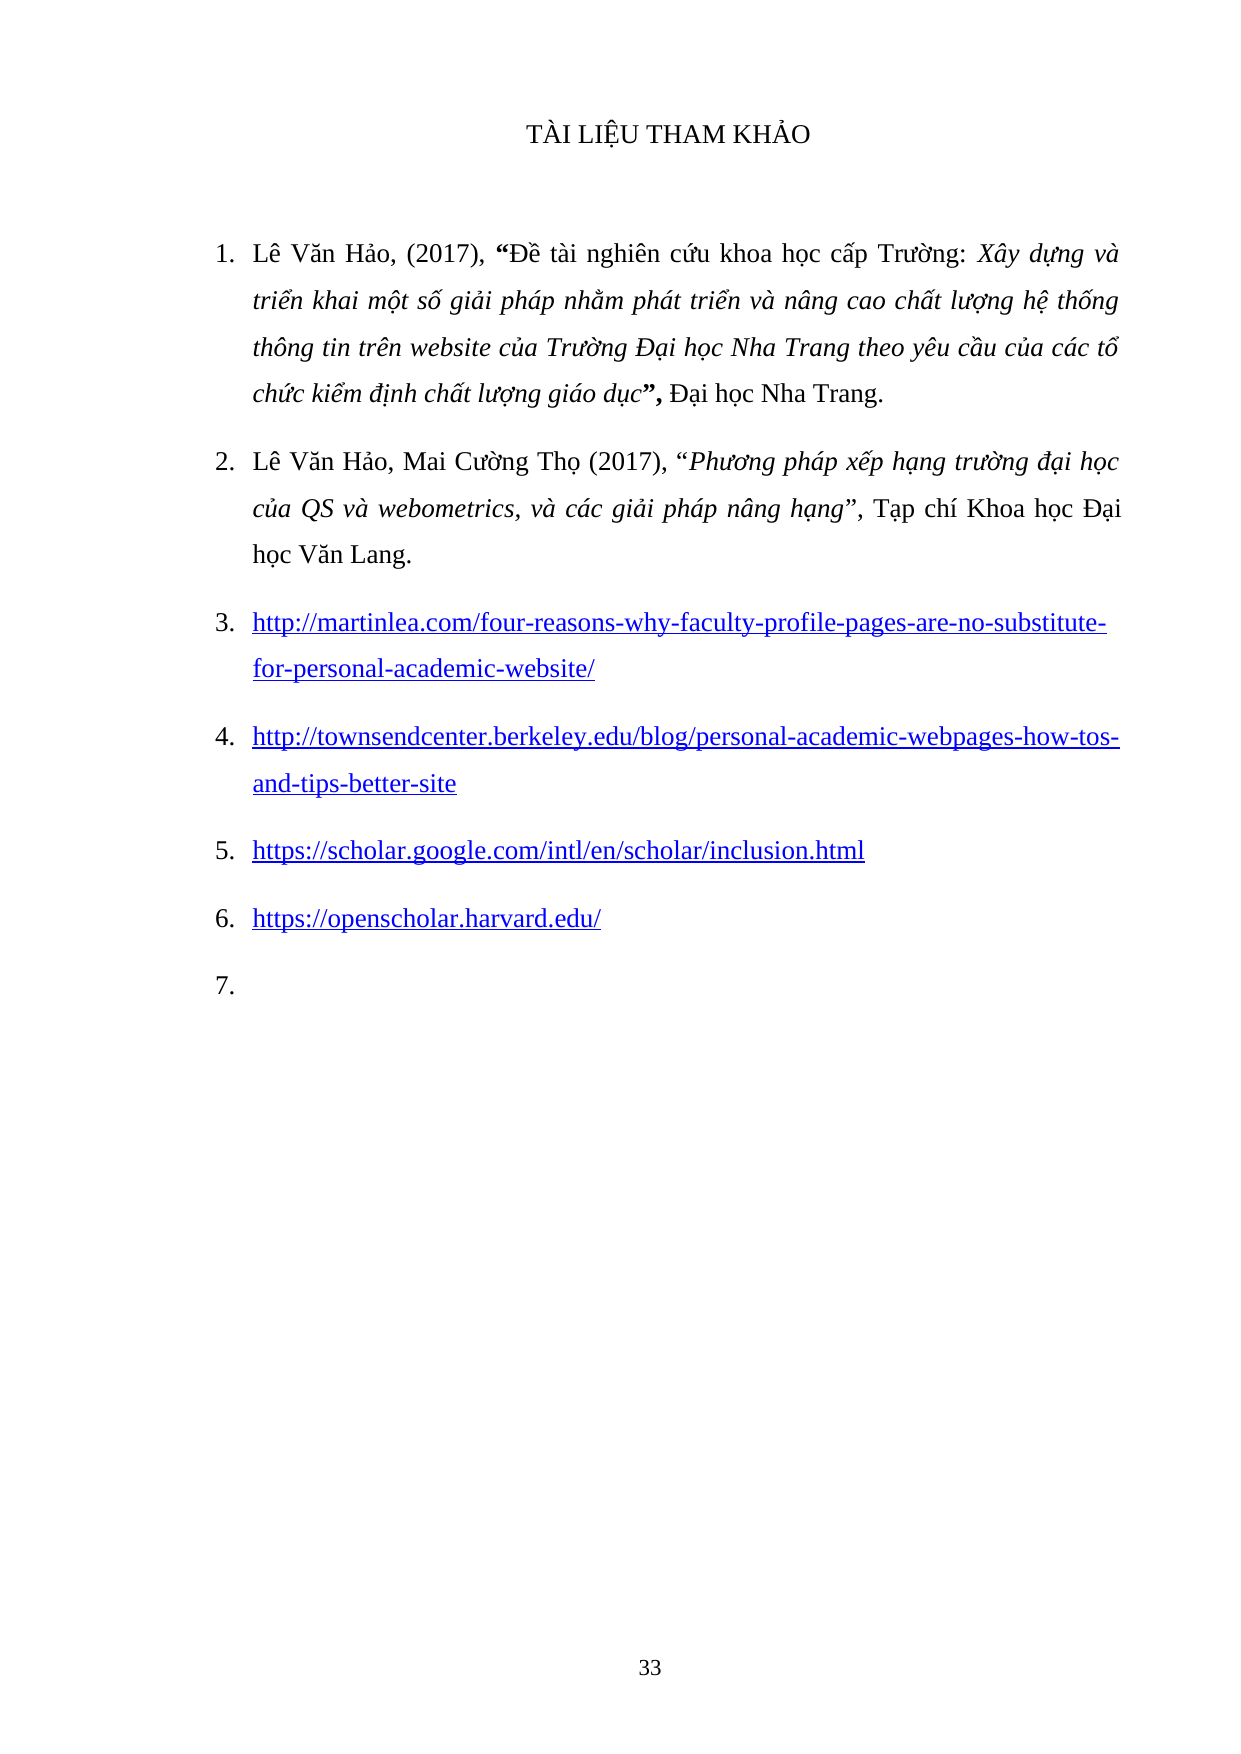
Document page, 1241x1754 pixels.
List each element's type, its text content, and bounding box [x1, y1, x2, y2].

text TÀI LIỆU THAM KHẢO [215, 118, 1122, 149]
list Lê Văn Hảo, (2017), “Đề tài nghiên cứu khoa học cấp Trường: Xây dựng và triển khai một số giải pháp nhằm phát triển và nâng cao chất lượng hệ thống thông tin trên website của Trường Đại học Nha Trang theo yêu cầu của các tổ chức kiểm định chất lượng giáo dục”, Đại học Nha Trang. [215, 238, 1122, 409]
list http://townsendcenter.berkeley.edu/blog/personal-academic-webpages-how-tos-and-tips-better-site [215, 720, 1122, 798]
list https://scholar.google.com/intl/en/scholar/inclusion.html [215, 834, 1122, 865]
list http://martinlea.com/four-reasons-why-faculty-profile-pages-are-no-substitute-for-personal-academic-website/ [215, 606, 1122, 684]
list Lê Văn Hảo, Mai Cường Thọ (2017), “Phương pháp xếp hạng trường đại học của QS và webometrics, và các giải pháp nâng hạng”, Tạp chí Khoa học Đại học Văn Lang. [215, 445, 1122, 569]
list https://openscholar.harvard.edu/ [215, 902, 1122, 933]
